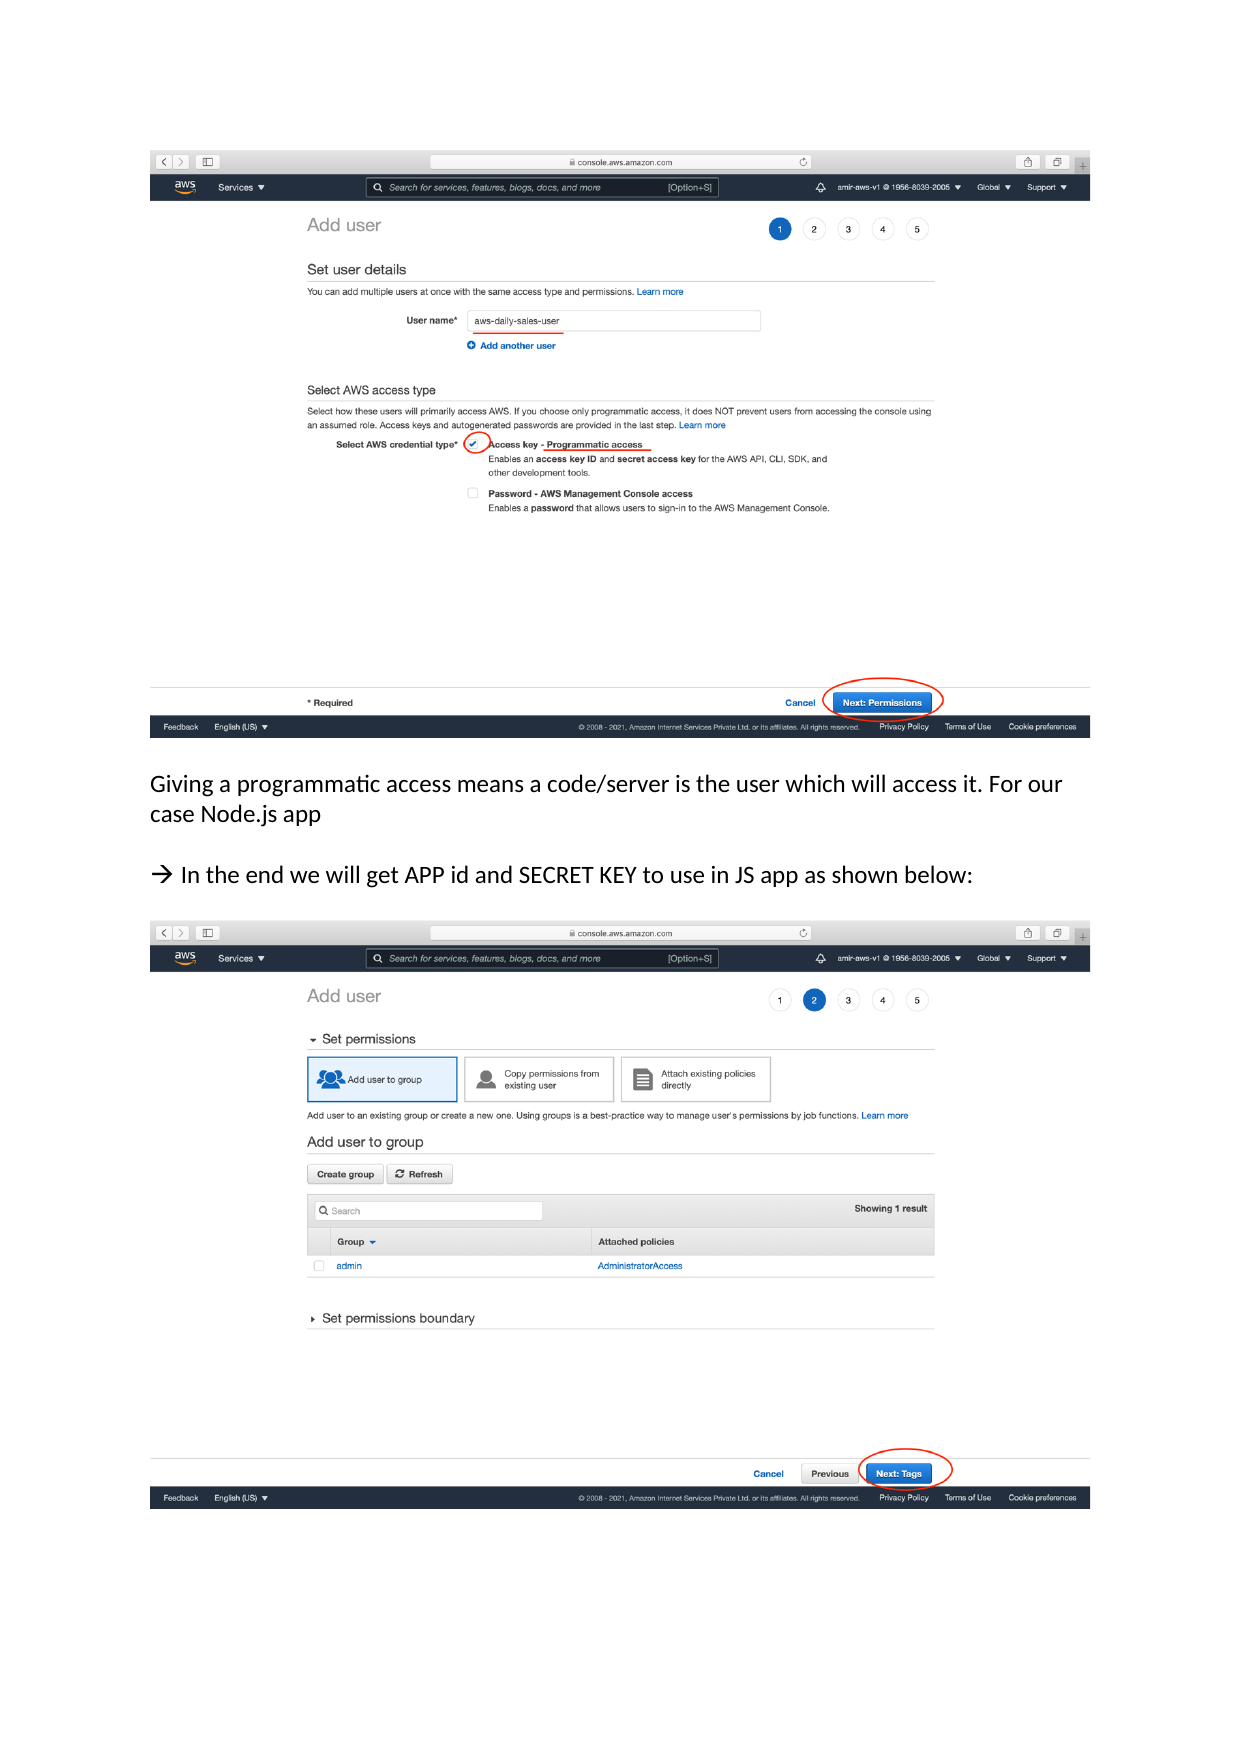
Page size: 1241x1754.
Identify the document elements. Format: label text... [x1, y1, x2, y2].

picture [150, 150, 1091, 738]
text In the end we will get APP id and SECRET KEY to use in JS app as shown below: [150, 860, 1090, 890]
text Giving a programmatic access means a code/server is the user which will access it. For our case Node.js app [150, 768, 1090, 829]
picture [150, 920, 1091, 1509]
